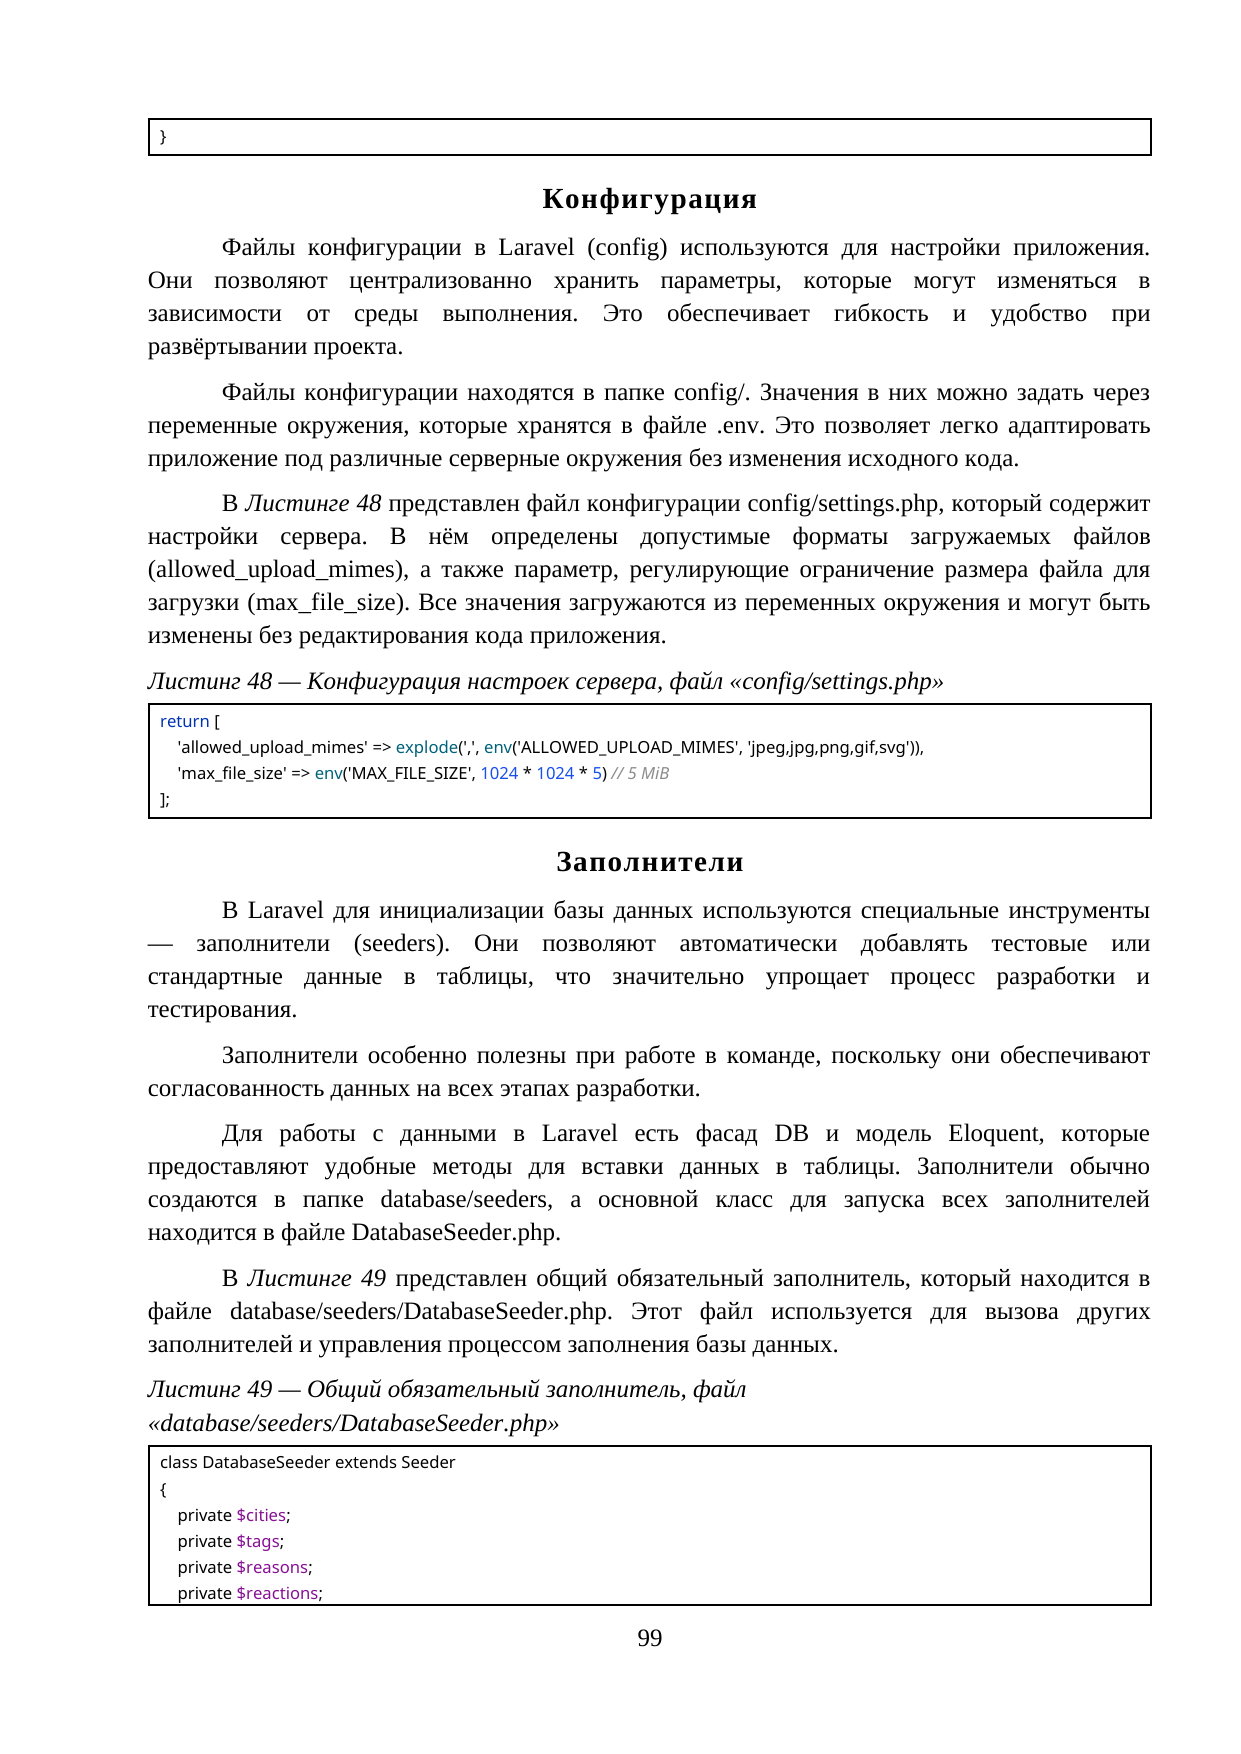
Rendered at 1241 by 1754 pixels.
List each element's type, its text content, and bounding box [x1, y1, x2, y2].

text В Laravel для инициализации базы данных используются специальные инструменты — заполнители (seeders). Они позволяют автоматически добавлять тестовые или стандартные данные в таблицы, что значительно упрощает процесс разработки и тестирования. [148, 895, 1152, 1023]
text В Листинге 49 представлен общий обязательный заполнитель, который находится в файле database/seeders/DatabaseSeeder.php. Этот файл используется для вызова других заполнителей и управления процессом заполнения базы данных. [148, 1263, 1152, 1358]
text Файлы конфигурации находятся в папке config/. Значения в них можно задать через переменные окружения, которые хранятся в файле .env. Это позволяет легко адаптировать приложение под различные серверные окружения без изменения исходного кода. [148, 377, 1152, 472]
subtitle Заполнители [148, 844, 1152, 878]
table_header return [ 'allowed_upload_mimes' => explode(',', env('ALLOWED_UPLOAD_MIMES', 'jpeg,jpg,png,gif,svg')), 'max_file_size' => env('MAX_FILE_SIZE', 1024 * 1024 * 5) // 5 MiB ]; [150, 705, 1150, 817]
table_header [150, 1447, 1150, 1604]
list Листинг 48 — Конфигурация настроек сервера, файл «config/settings.php» [148, 666, 1152, 695]
text В Листинге 48 представлен файл конфигурации config/settings.php, который содержит настройки сервера. В нём определены допустимые форматы загружаемых файлов (allowed_upload_mimes), а также параметр, регулирующие ограничение размера файла для загрузки (max_file_size). Все значения загружаются из переменных окружения и могут быть изменены без редактирования кода приложения. [148, 488, 1152, 649]
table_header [150, 120, 1150, 154]
text Для работы с данными в Laravel есть фасад DB и модель Eloquent, которые предоставляют удобные методы для вставки данных в таблицы. Заполнители обычно создаются в папке database/seeders, а основной класс для запуска всех заполнителей находится в файле DatabaseSeeder.php. [148, 1118, 1152, 1246]
subtitle Конфигурация [148, 181, 1152, 215]
text Заполнители особенно полезны при работе в команде, поскольку они обеспечивают согласованность данных на всех этапах разработки. [148, 1040, 1152, 1102]
list Листинг 49 — Общий обязательный заполнитель, файл «database/seeders/DatabaseSeeder.php» [148, 1374, 1152, 1436]
text Файлы конфигурации в Laravel (config) используются для настройки приложения. Они позволяют централизованно хранить параметры, которые могут изменяться в зависимости от среды выполнения. Это обеспечивает гибкость и удобство при развёртывании проекта. [148, 232, 1152, 360]
